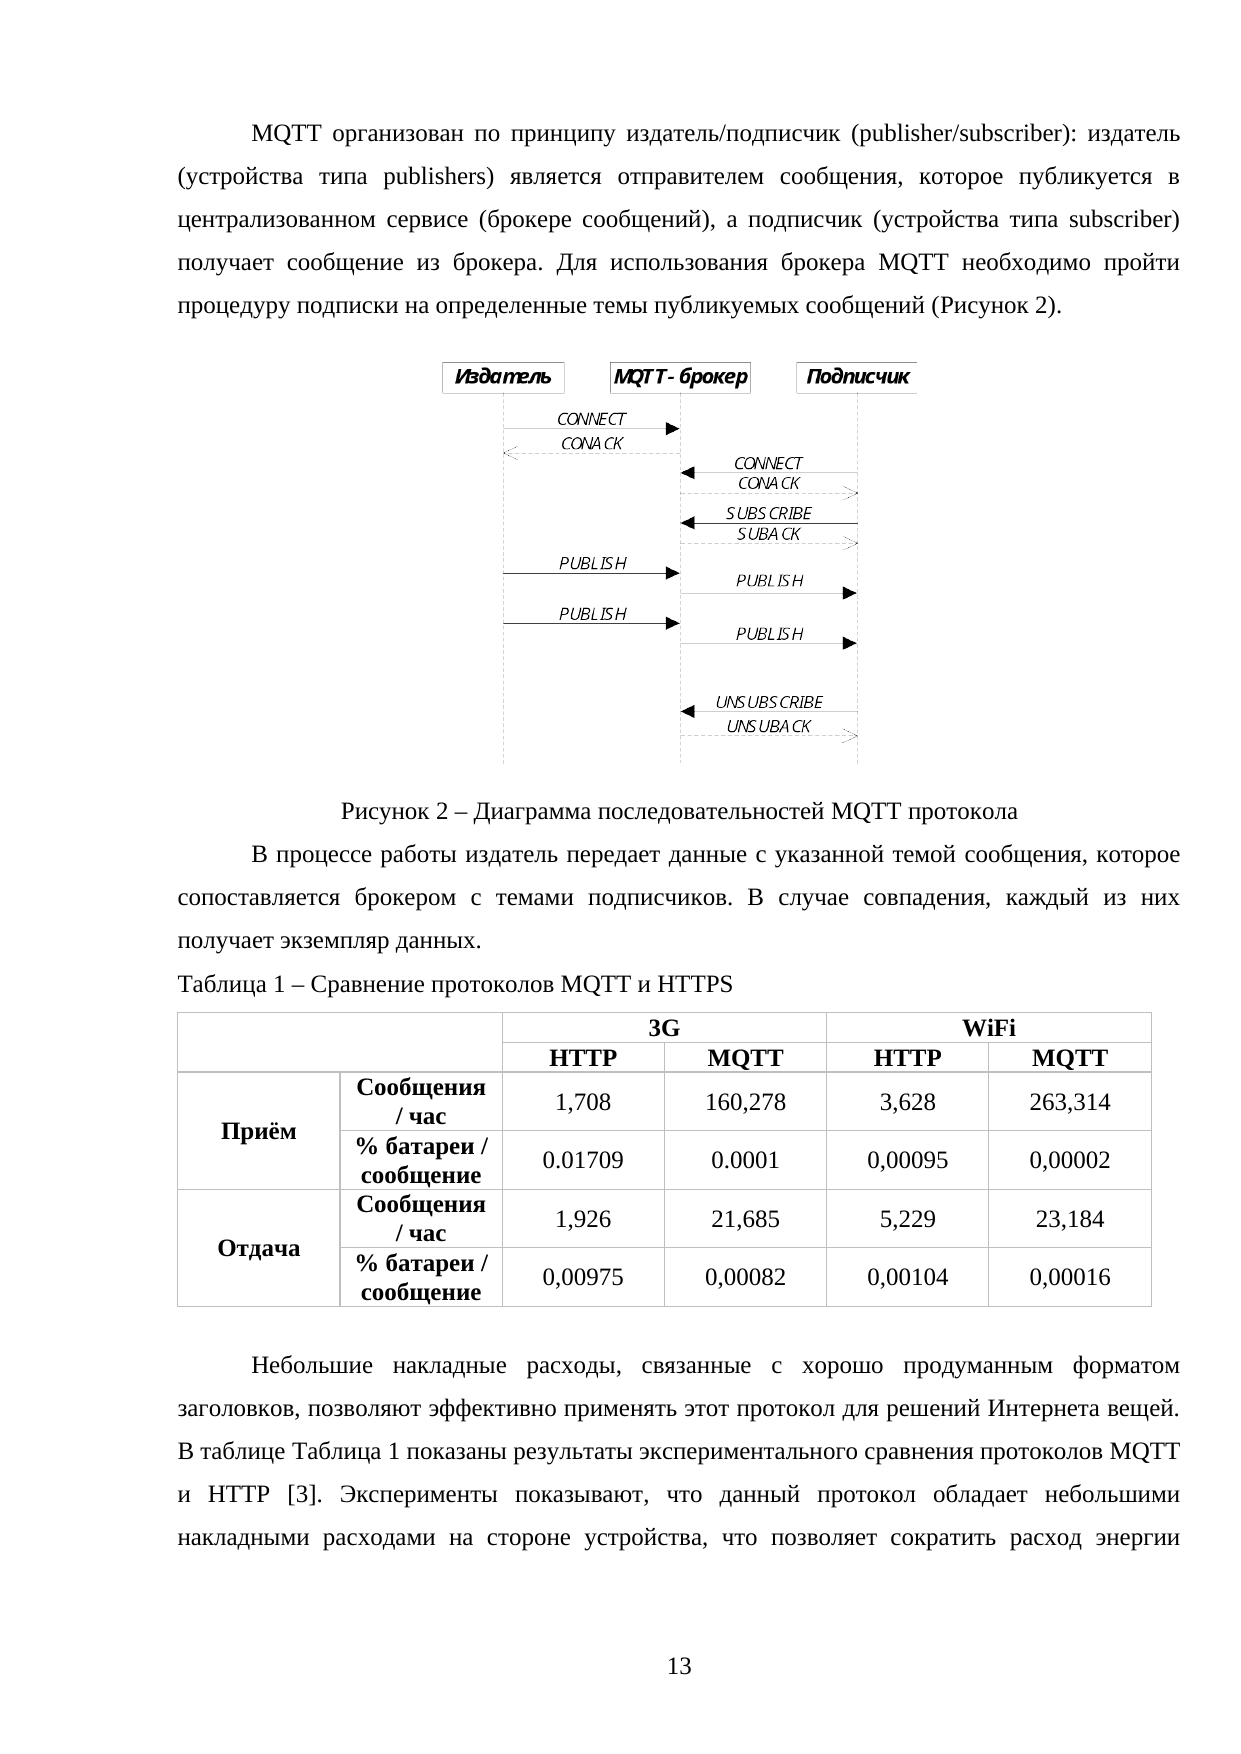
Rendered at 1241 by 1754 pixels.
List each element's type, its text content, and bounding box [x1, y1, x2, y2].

table_cell 0,00095 [827, 1131, 988, 1188]
table_cell 0,00082 [665, 1248, 826, 1306]
table_cell HTTP [827, 1043, 988, 1071]
table_cell 0.0001 [665, 1131, 826, 1188]
table_cell MQTT [665, 1043, 826, 1071]
table_cell % батареи / сообщение [341, 1248, 502, 1306]
table_cell 0,00975 [503, 1248, 664, 1306]
table_cell Приём [178, 1073, 339, 1188]
table_cell 0,00104 [827, 1248, 988, 1306]
table_cell 1,926 [503, 1190, 664, 1247]
table_cell 21,685 [665, 1190, 826, 1247]
table_cell MQTT [989, 1043, 1151, 1071]
table_header [178, 1013, 502, 1071]
table_header WiFi [827, 1013, 1151, 1042]
table_cell 0,00002 [989, 1131, 1151, 1188]
table_cell Сообщения / час [341, 1073, 502, 1130]
table_cell 0.01709 [503, 1131, 664, 1188]
table_cell 5,229 [827, 1190, 988, 1247]
table_cell Отдача [178, 1190, 339, 1306]
table_cell Сообщения / час [341, 1190, 502, 1247]
text MQTT организован по принципу издатель/подписчик (publisher/subscriber): издатель (устройства типа publishers) является отправителем сообщения, которое публикуется в централизованном сервисе (брокере сообщений), а подписчик (устройства типа subscriber) получает сообщение из брокера. Для использования брокера MQTT необходимо пройти процедуру подписки на определенные темы публикуемых сообщений (Рисунок 2). [177, 118, 1181, 319]
table_cell 160,278 [665, 1073, 826, 1130]
table_cell 263,314 [989, 1073, 1151, 1130]
text В процессе работы издатель передает данные с указанной темой сообщения, которое сопоставляется брокером с темами подписчиков. В случае совпадения, каждый из них получает экземпляр данных. [177, 839, 1181, 954]
table_cell 0,00016 [989, 1248, 1151, 1306]
table_cell 1,708 [503, 1073, 664, 1130]
table_cell 23,184 [989, 1190, 1151, 1247]
table_cell % батареи / сообщение [341, 1131, 502, 1188]
table_header 3G [503, 1013, 826, 1042]
table_cell 3,628 [827, 1073, 988, 1130]
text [177, 1350, 1181, 1551]
table_cell HTTP [503, 1043, 664, 1071]
